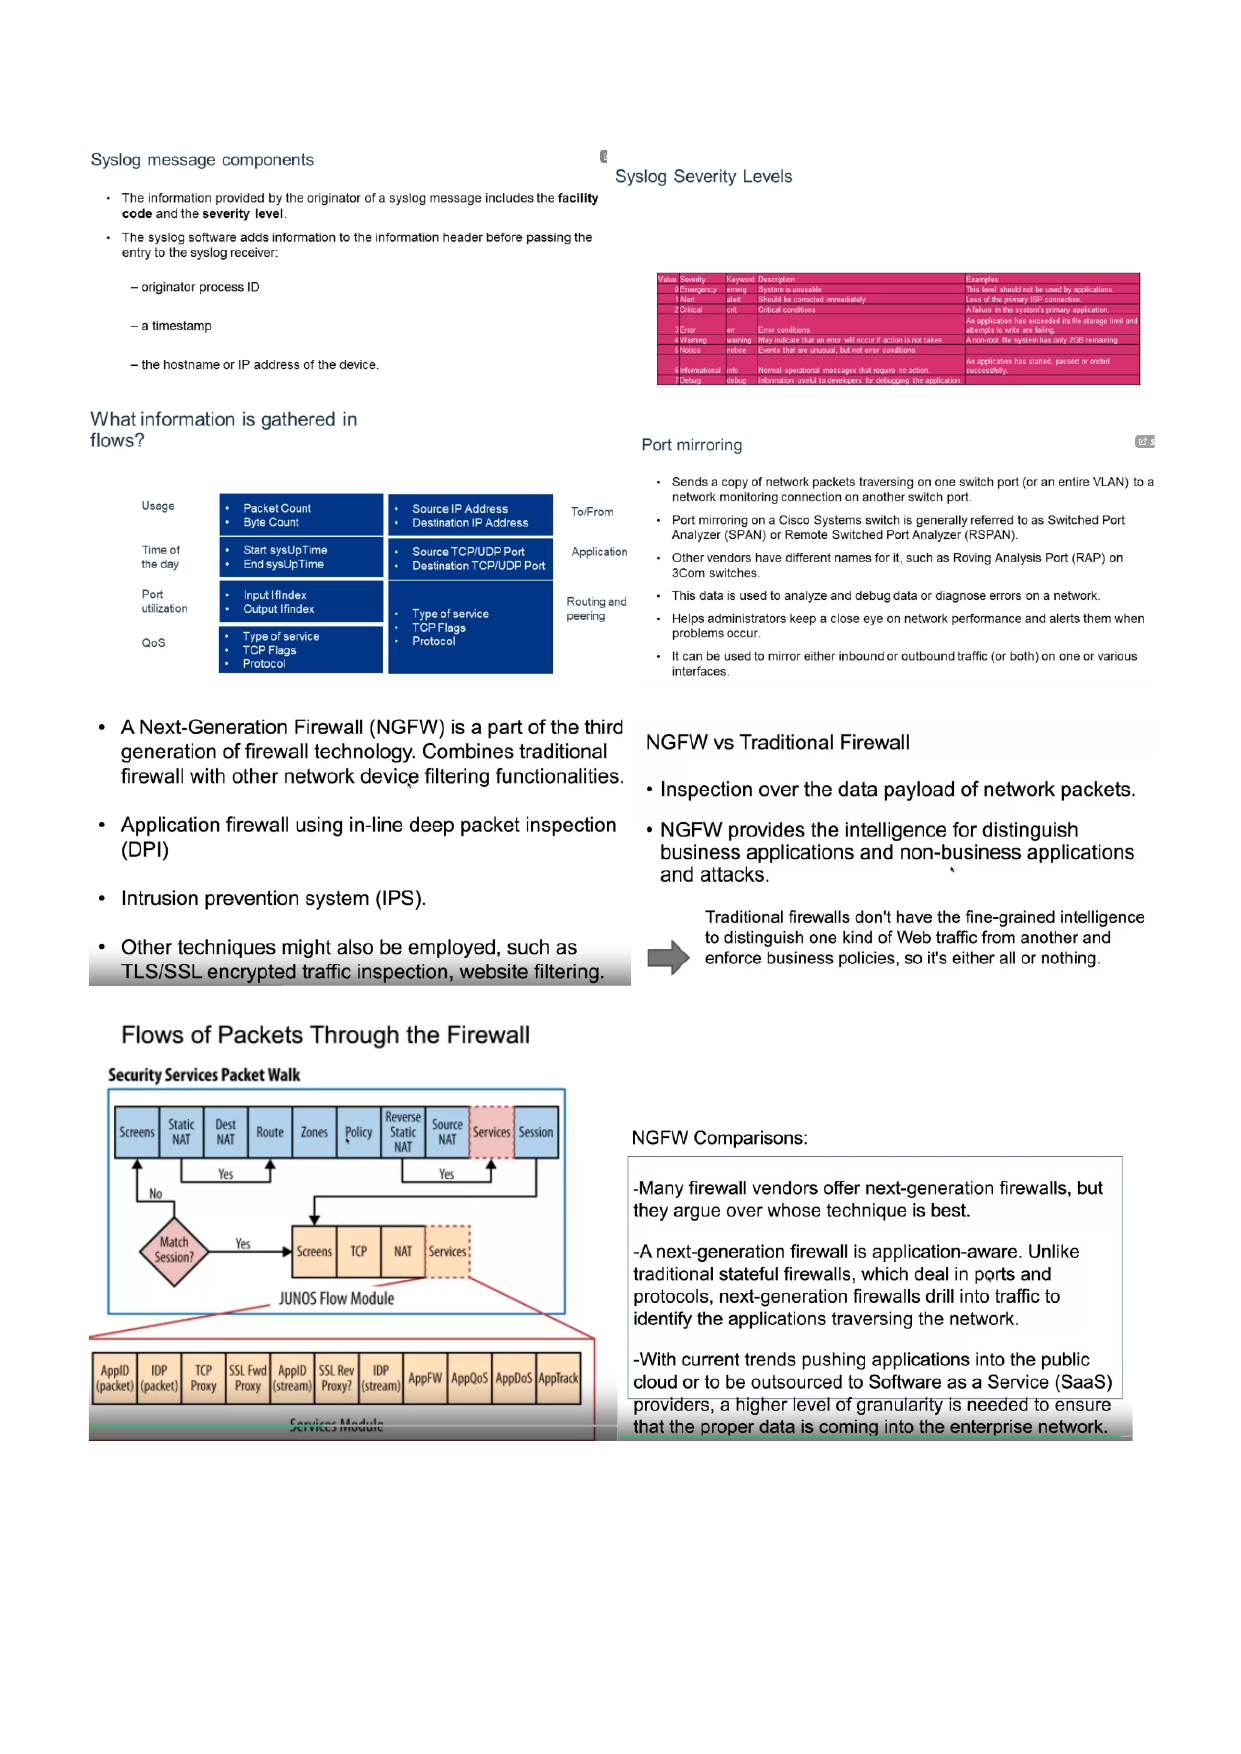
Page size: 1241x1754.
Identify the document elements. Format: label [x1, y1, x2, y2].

picture [88, 700, 632, 986]
picture [88, 406, 632, 682]
picture [88, 1004, 1133, 1441]
picture [636, 431, 1155, 682]
picture [636, 722, 1155, 986]
picture [88, 147, 608, 388]
picture [612, 164, 1143, 388]
